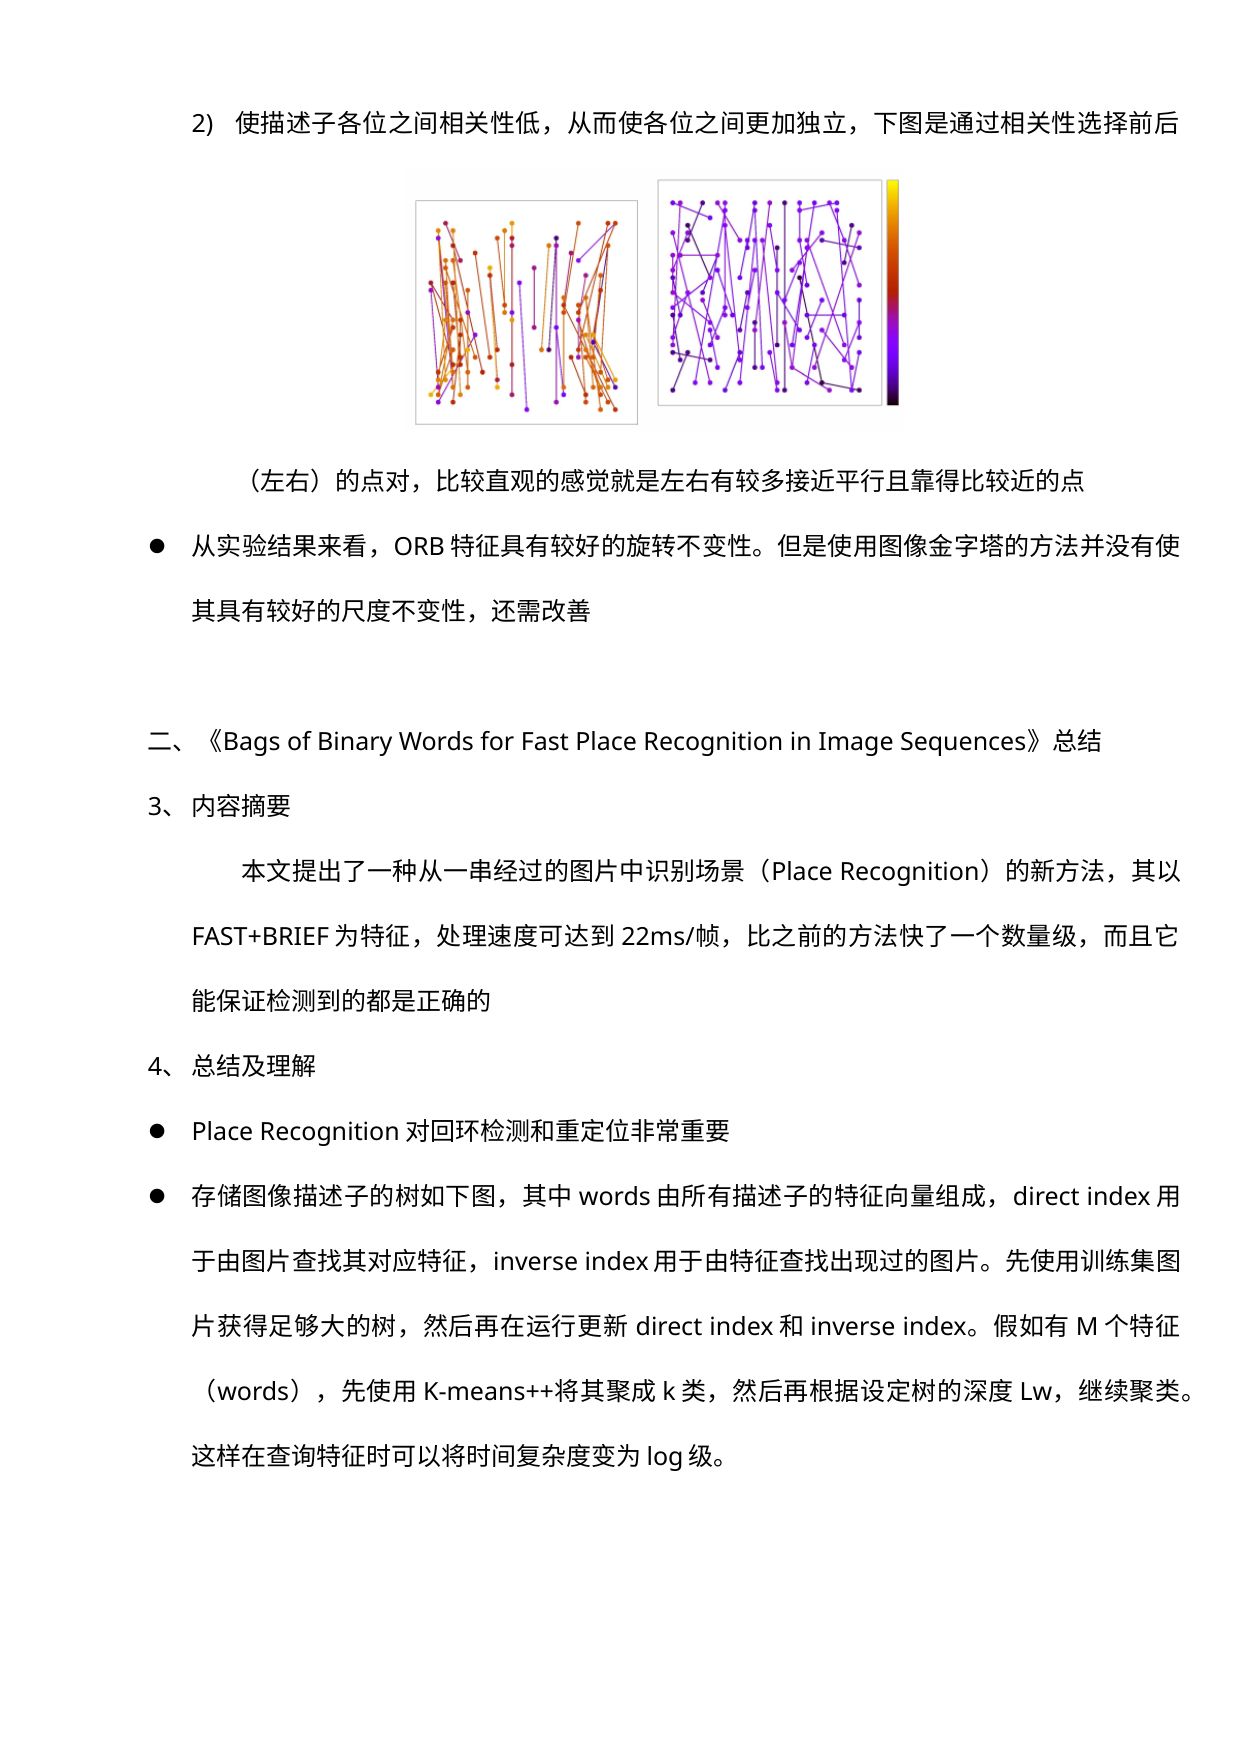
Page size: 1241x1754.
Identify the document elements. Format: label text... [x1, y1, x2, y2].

picture [406, 168, 904, 431]
list 存储图像描述子的树如下图，其中words由所有描述子的特征向量组成，direct index用于由图片查找其对应特征，inverse index用于由特征查找出现过的图片。先使用训练集图片获得足够大的树，然后再在运行更新direct index和inverse index。假如有M个特征（words），先使用K-means++将其聚成k类，然后再根据设定树的深度Lw，继续聚类。这样在查询特征时可以将时间复杂度变为log级。 [148, 1162, 1181, 1487]
list 总结及理解 [148, 1032, 1181, 1097]
list Place Recognition对回环检测和重定位非常重要 [148, 1097, 1181, 1162]
list 《Bags of Binary Words for Fast Place Recognition in Image Sequences》总结 [148, 707, 1181, 772]
list 内容摘要 [148, 772, 1181, 837]
list 本文提出了一种从一串经过的图片中识别场景（Place Recognition）的新方法，其以FAST+BRIEF为特征，处理速度可达到22ms/帧，比之前的方法快了一个数量级，而且它能保证检测到的都是正确的 [191, 837, 1181, 1032]
list 从实验结果来看，ORB特征具有较好的旋转不变性。但是使用图像金字塔的方法并没有使其具有较好的尺度不变性，还需改善 [148, 512, 1181, 642]
